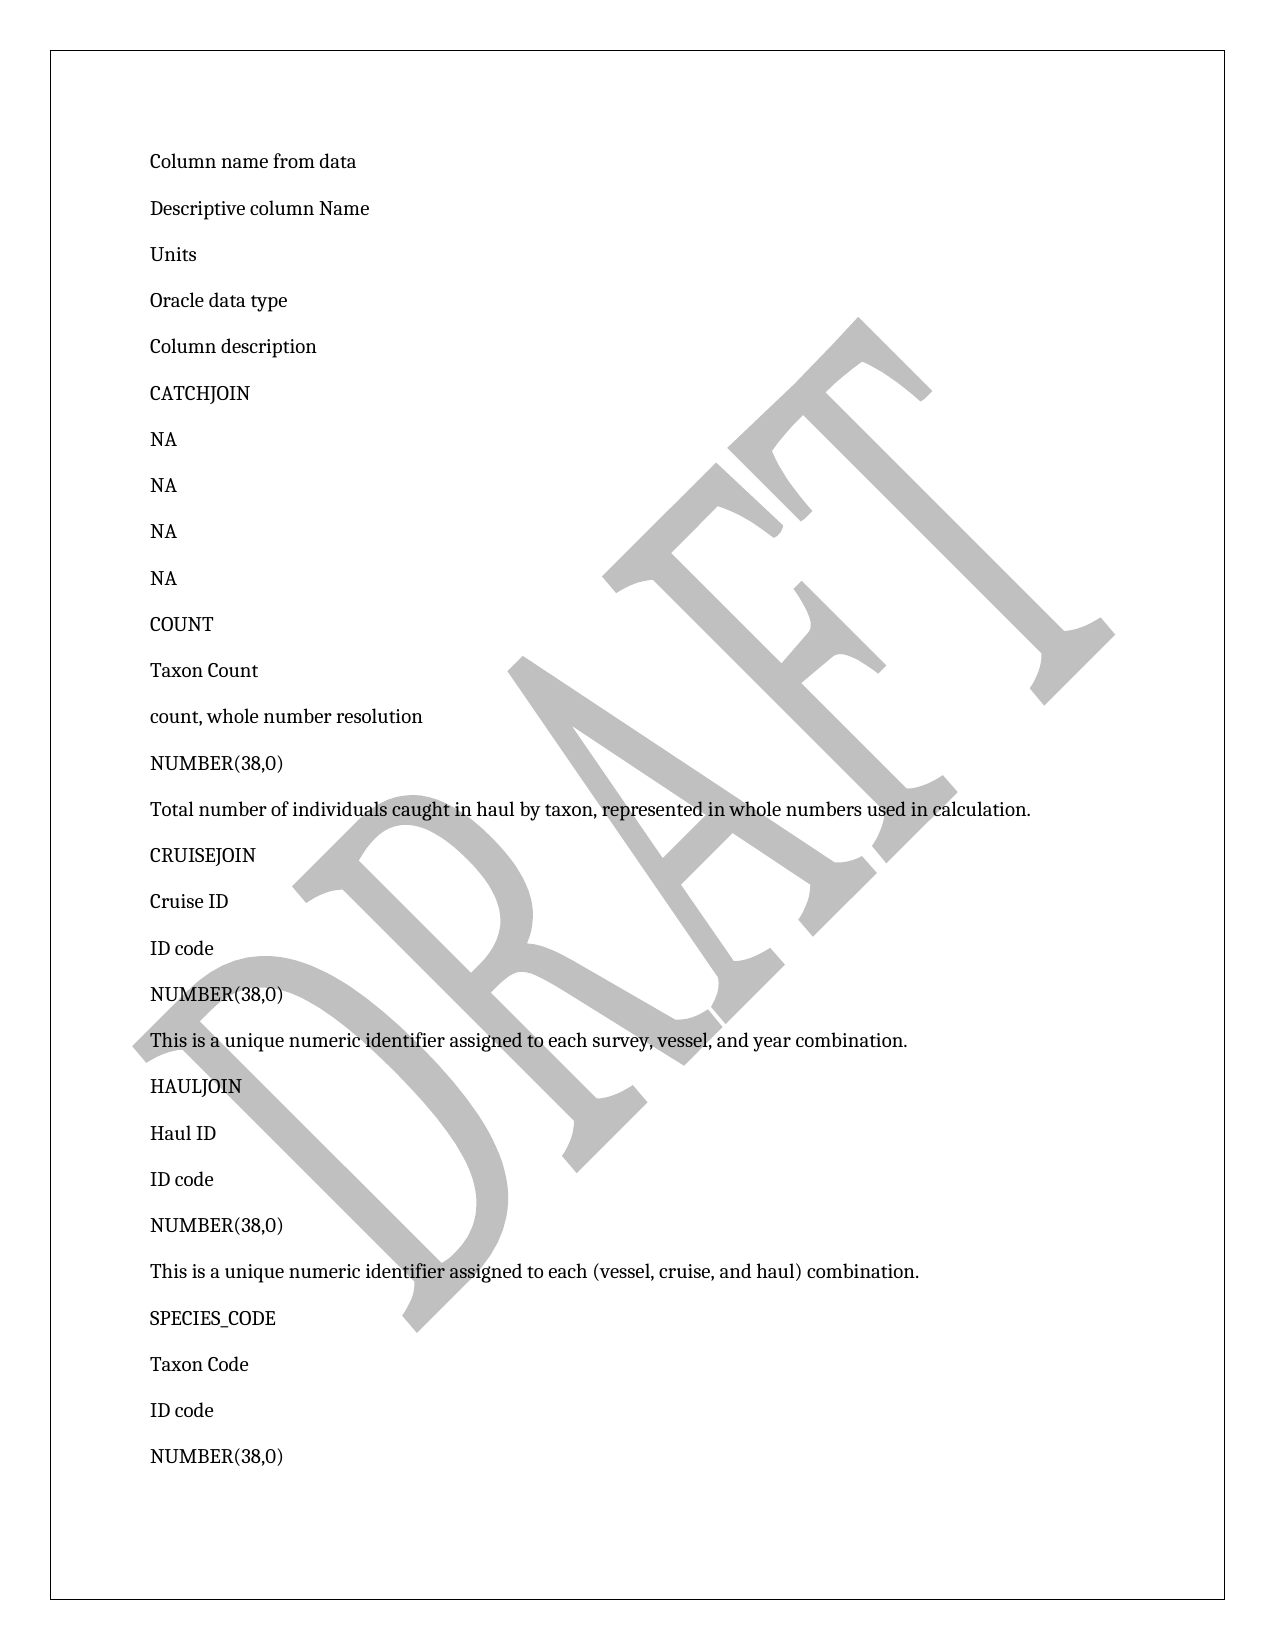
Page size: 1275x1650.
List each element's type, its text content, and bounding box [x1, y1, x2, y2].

text NA [150, 427, 1125, 451]
text Taxon Code [150, 1352, 1125, 1376]
text NA [150, 474, 1125, 498]
text Taxon Count [150, 659, 1125, 683]
text NUMBER(38,0) [150, 1445, 1125, 1469]
text NA [150, 566, 1125, 590]
text HAULJOIN [150, 1075, 1125, 1099]
text NUMBER(38,0) [150, 1214, 1125, 1238]
text Column name from data [150, 150, 1125, 174]
text Cruise ID [150, 890, 1125, 914]
text ID code [150, 1399, 1125, 1423]
text count, whole number resolution [150, 705, 1125, 729]
text NA [150, 520, 1125, 544]
text Column description [150, 335, 1125, 359]
text CRUISEJOIN [150, 844, 1125, 868]
text CATCHJOIN [150, 381, 1125, 405]
text COUNT [150, 612, 1125, 636]
text NUMBER(38,0) [150, 982, 1125, 1006]
text SPECIES_CODE [150, 1306, 1125, 1330]
text Descriptive column Name [150, 196, 1125, 220]
text NUMBER(38,0) [150, 751, 1125, 775]
text ID code [150, 1167, 1125, 1191]
text This is a unique numeric identifier assigned to each (vessel, cruise, and haul) combination. [150, 1260, 1125, 1284]
text Total number of individuals caught in haul by taxon, represented in whole numbers used in calculation. [150, 797, 1125, 821]
text Haul ID [150, 1121, 1125, 1145]
text Oracle data type [150, 289, 1125, 313]
text This is a unique numeric identifier assigned to each survey, vessel, and year combination. [150, 1029, 1125, 1053]
text Units [150, 242, 1125, 266]
text ID code [150, 936, 1125, 960]
